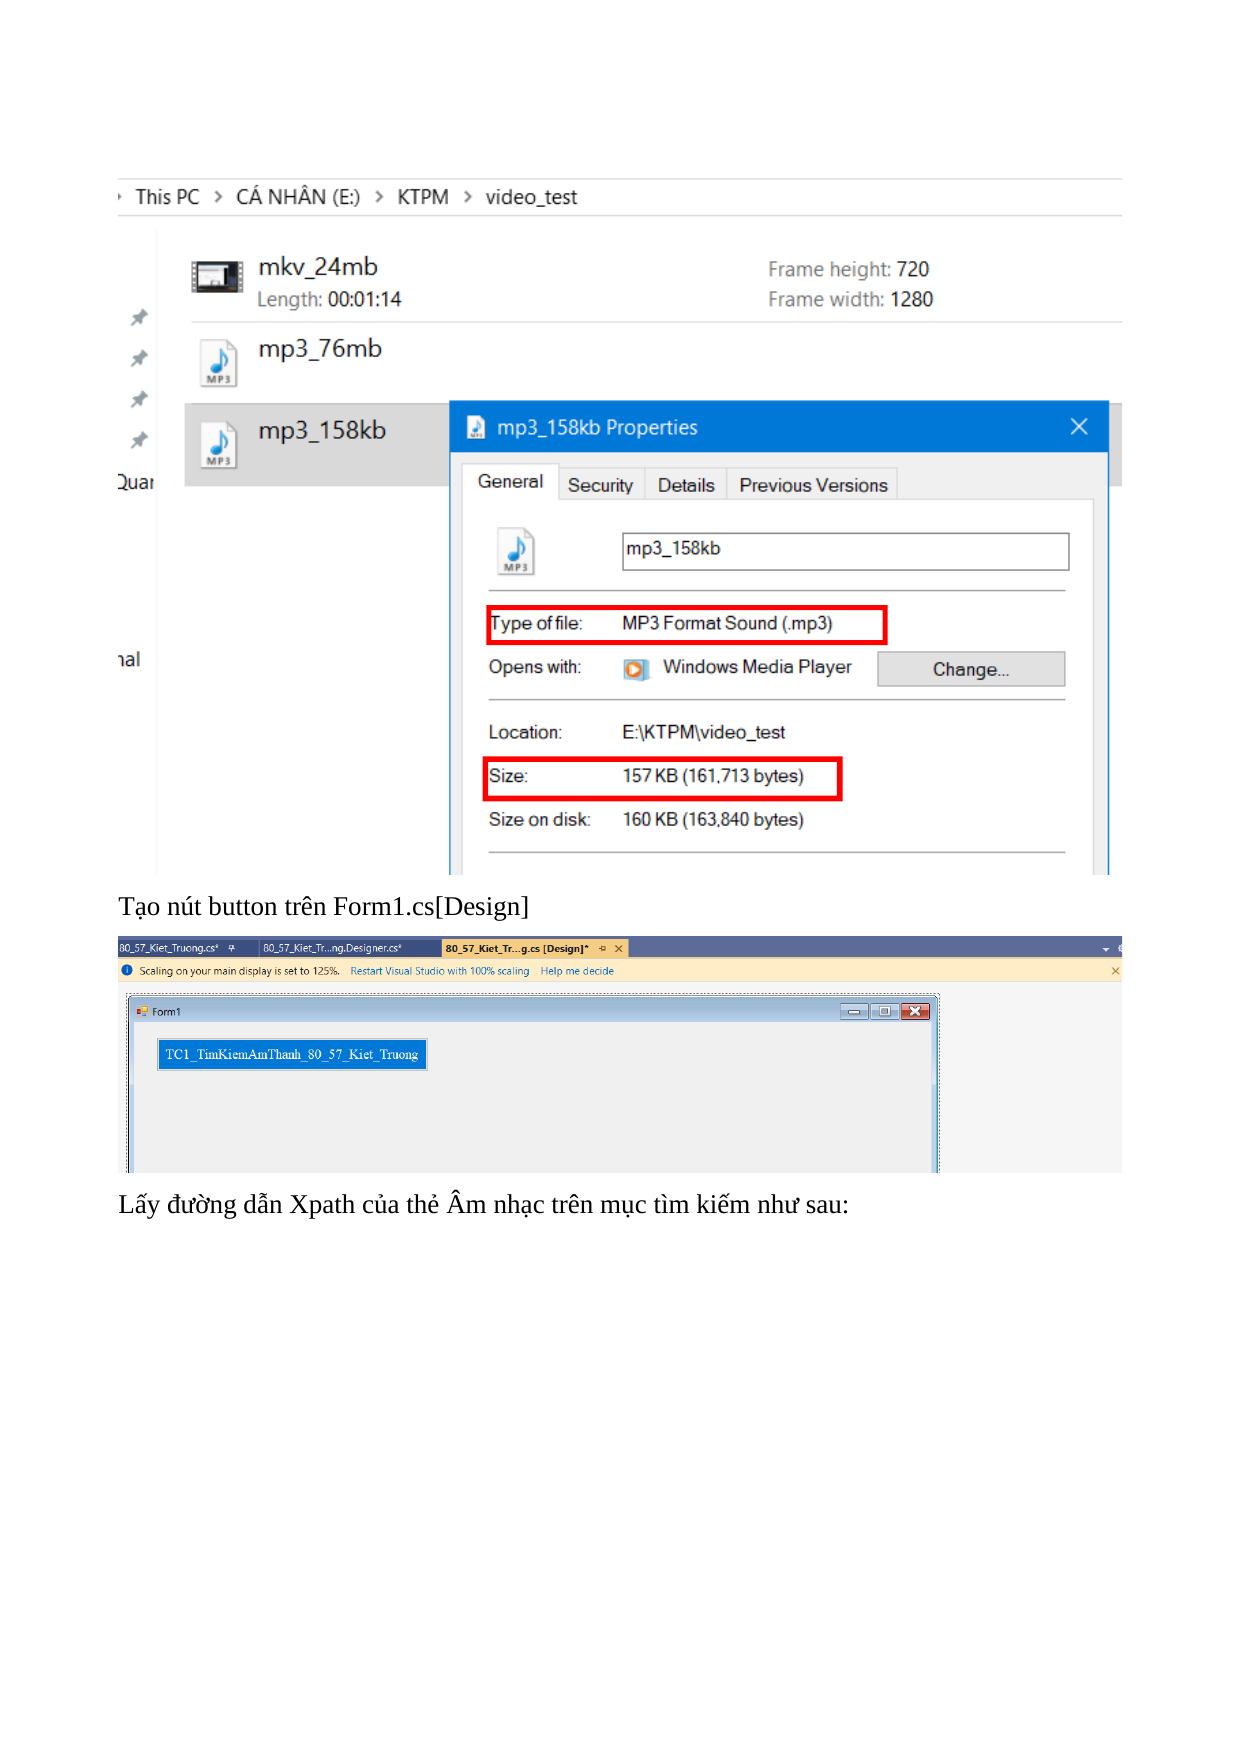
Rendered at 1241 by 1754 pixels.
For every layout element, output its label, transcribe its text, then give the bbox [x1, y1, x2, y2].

text Tạo nút button trên Form1.cs[Design] [118, 890, 1122, 921]
text Lấy đường dẫn Xpath của thẻ Âm nhạc trên mục tìm kiếm như sau: [118, 1188, 1122, 1219]
picture [118, 177, 1123, 875]
picture [118, 936, 1123, 1173]
